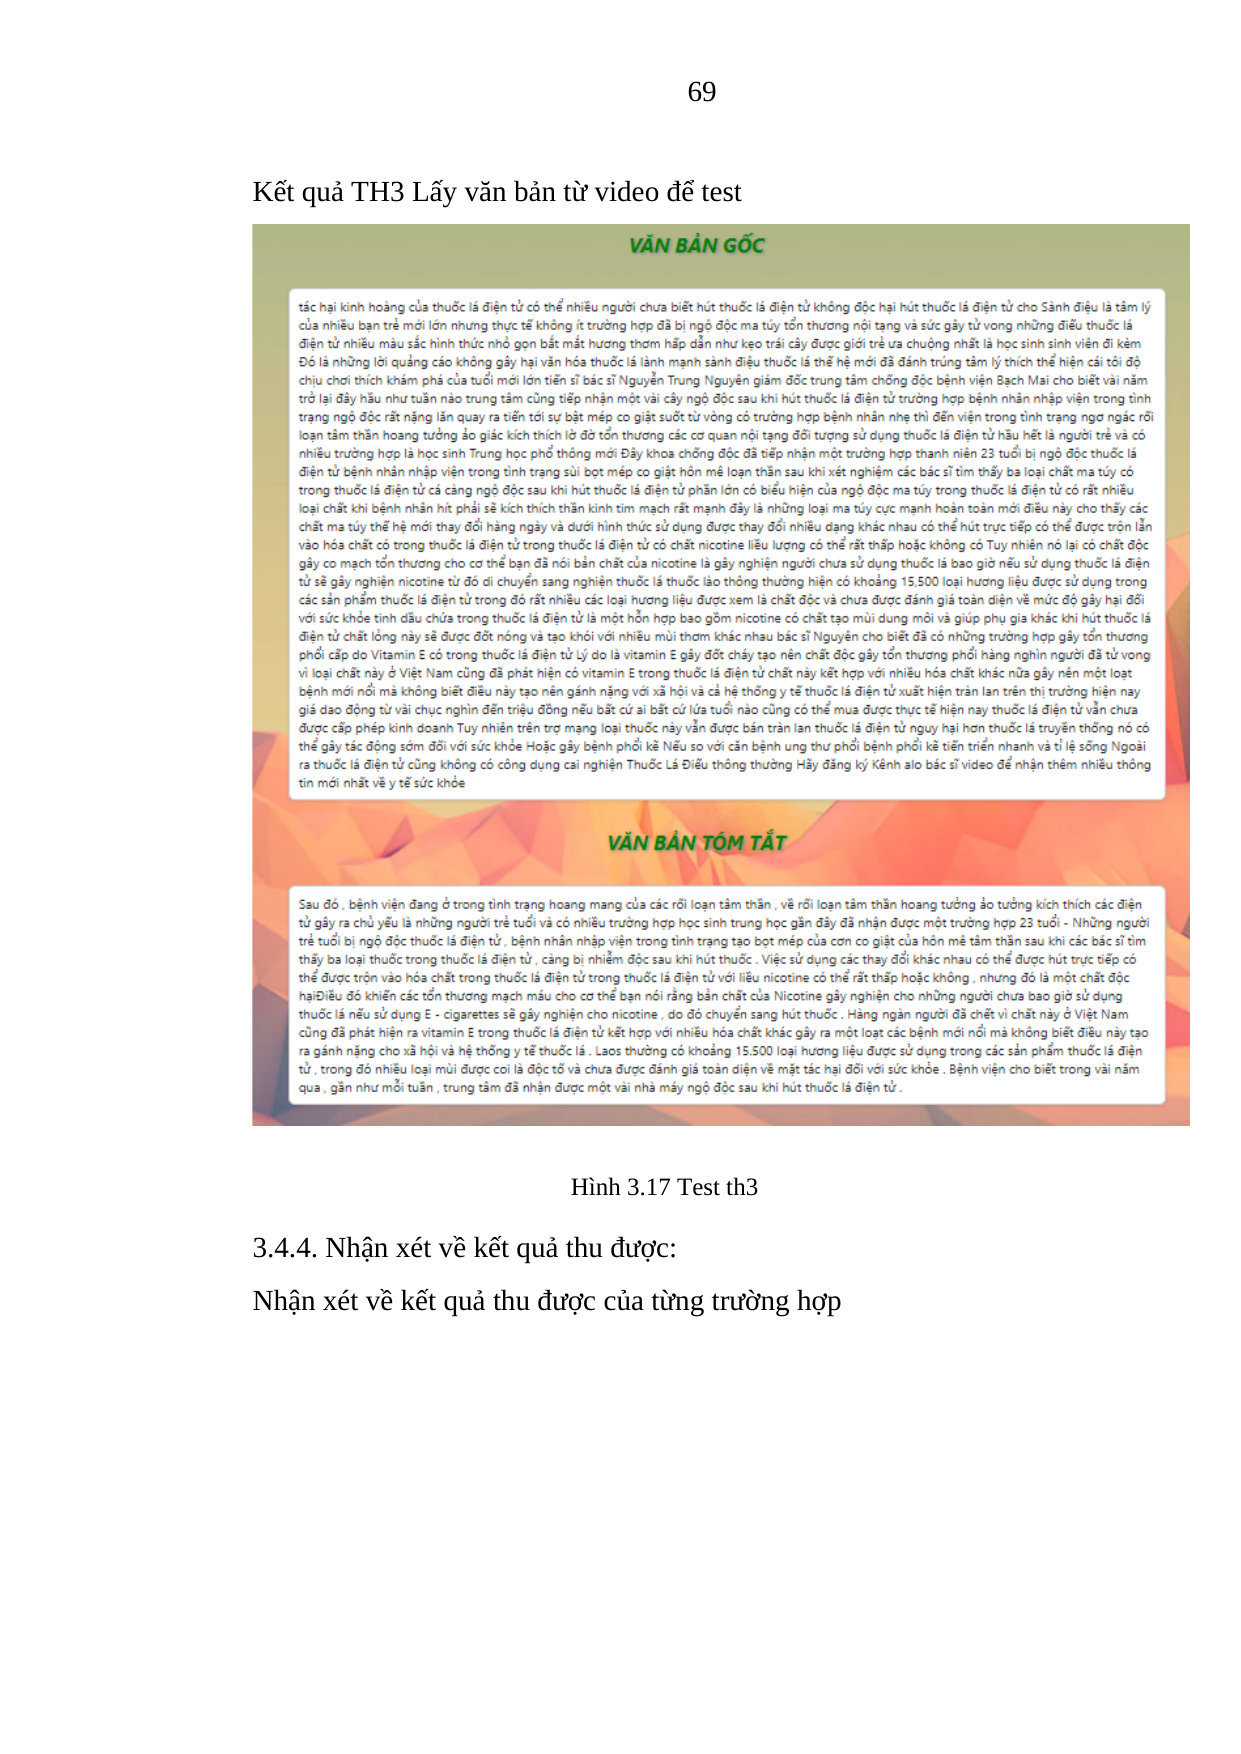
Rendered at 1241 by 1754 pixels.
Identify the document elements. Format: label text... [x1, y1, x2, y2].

text 3.4.4. Nhận xét về kết quả thu được: [177, 1230, 1152, 1263]
text Hình 3.17 Test th3 [177, 1172, 1152, 1201]
picture [252, 224, 1190, 1126]
text Nhận xét về kết quả thu được của từng trường hợp [252, 1283, 1152, 1316]
text Kết quả TH3 Lấy văn bản từ video để test [252, 174, 1152, 208]
